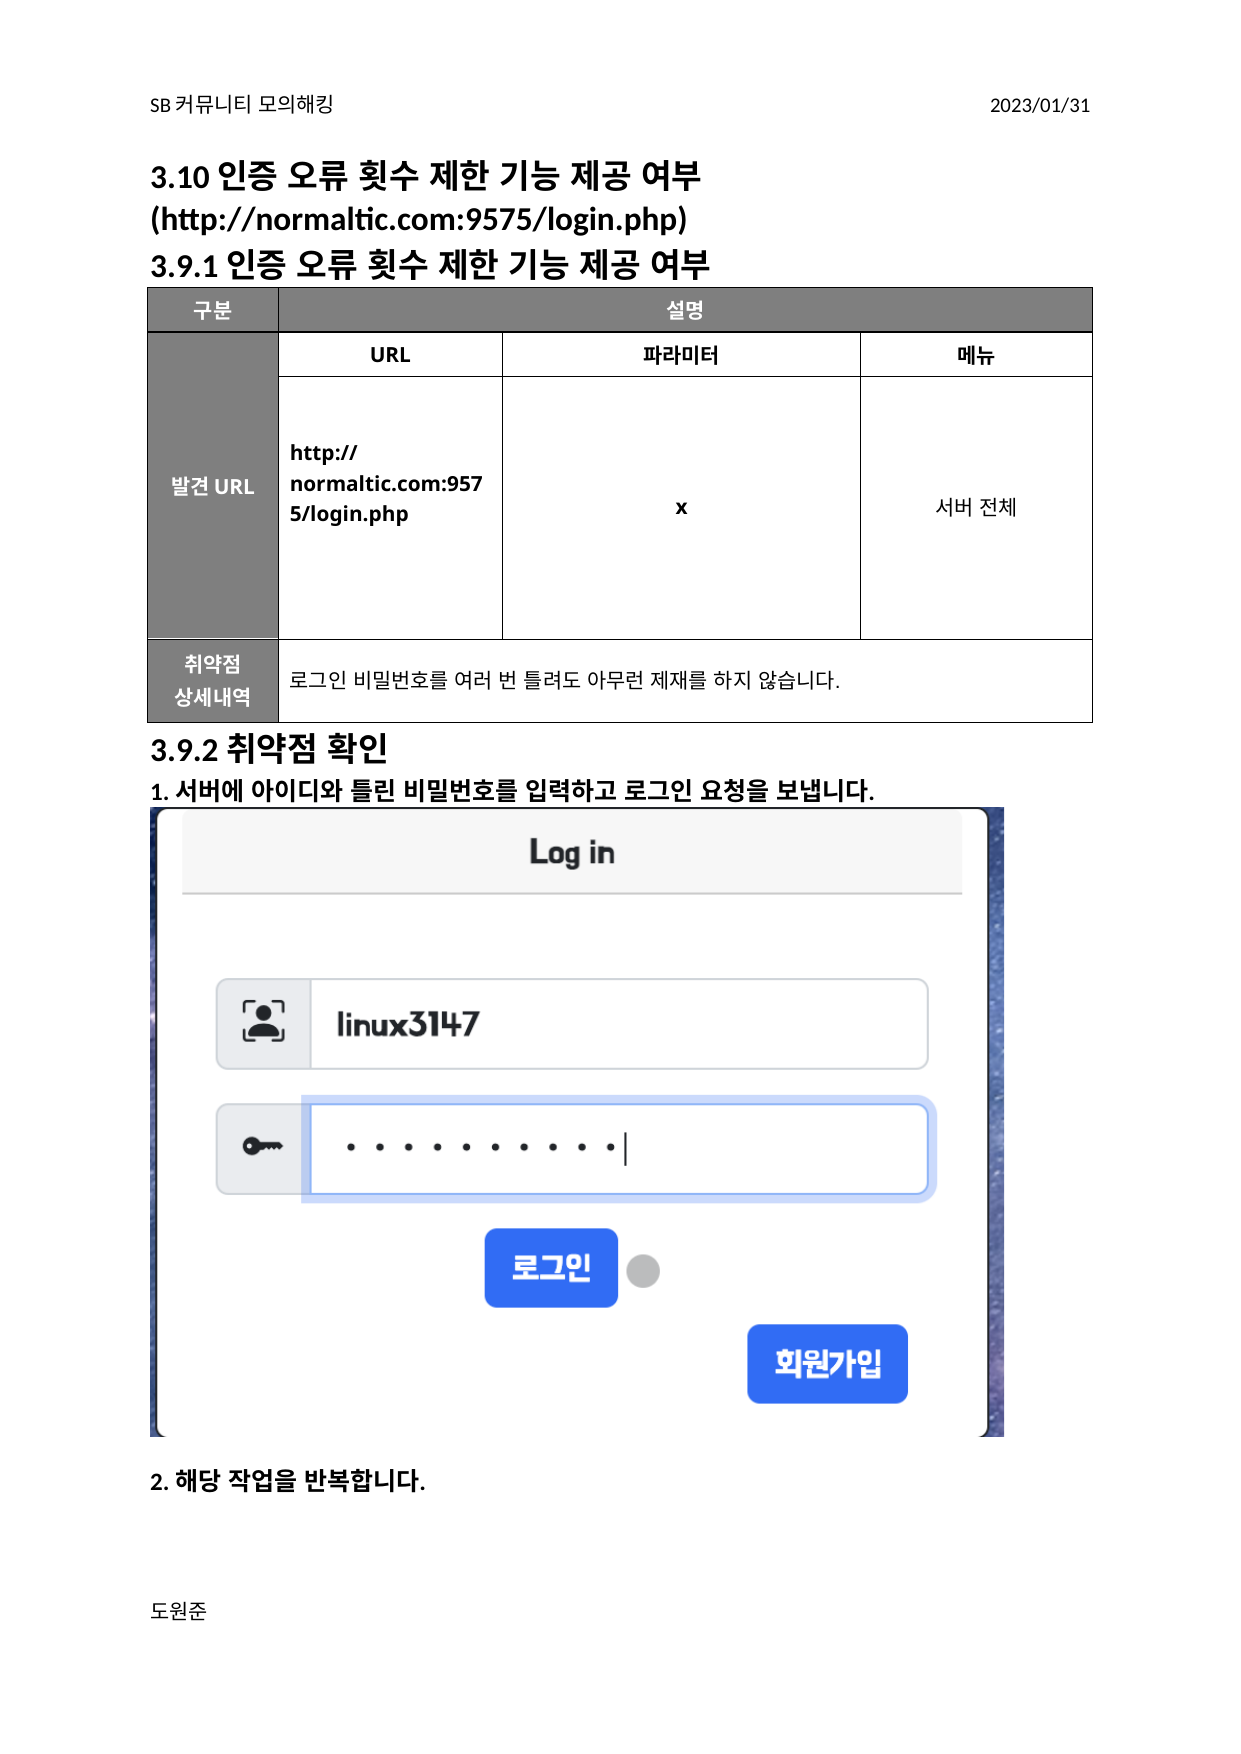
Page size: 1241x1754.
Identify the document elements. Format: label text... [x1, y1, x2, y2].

table_cell 발견URL [148, 333, 278, 638]
text 3.9.2 취약점 확인 [150, 723, 1090, 771]
text (http://normaltic.com:9575/login.php) [150, 198, 1090, 239]
table_header 구분 [148, 288, 278, 331]
table_cell URL [279, 333, 502, 376]
table_cell http://normaltic.com:9575/login.php [279, 377, 502, 638]
text 1. 서버에 아이디와 틀린 비밀번호를 입력하고 로그인 요청을 보냅니다. [150, 771, 1090, 807]
table_cell 로그인 비밀번호를 여러 번 틀려도 아무런 제재를 하지 않습니다. [279, 640, 1092, 722]
text 3.10 인증 오류 횟수 제한 기능 제공 여부 [150, 150, 1090, 198]
table_header 설명 [279, 288, 1092, 331]
picture [150, 807, 1005, 1437]
table_cell 취약점 상세내역 [148, 640, 278, 722]
text 3.9.1 인증 오류 횟수 제한 기능 제공 여부 [150, 239, 1090, 287]
table_cell 서버 전체 [861, 377, 1092, 638]
table_cell x [503, 377, 860, 638]
text 2. 해당 작업을 반복합니다. [150, 1462, 1090, 1498]
table_cell 메뉴 [861, 333, 1092, 376]
table_cell 파라미터 [503, 333, 860, 376]
